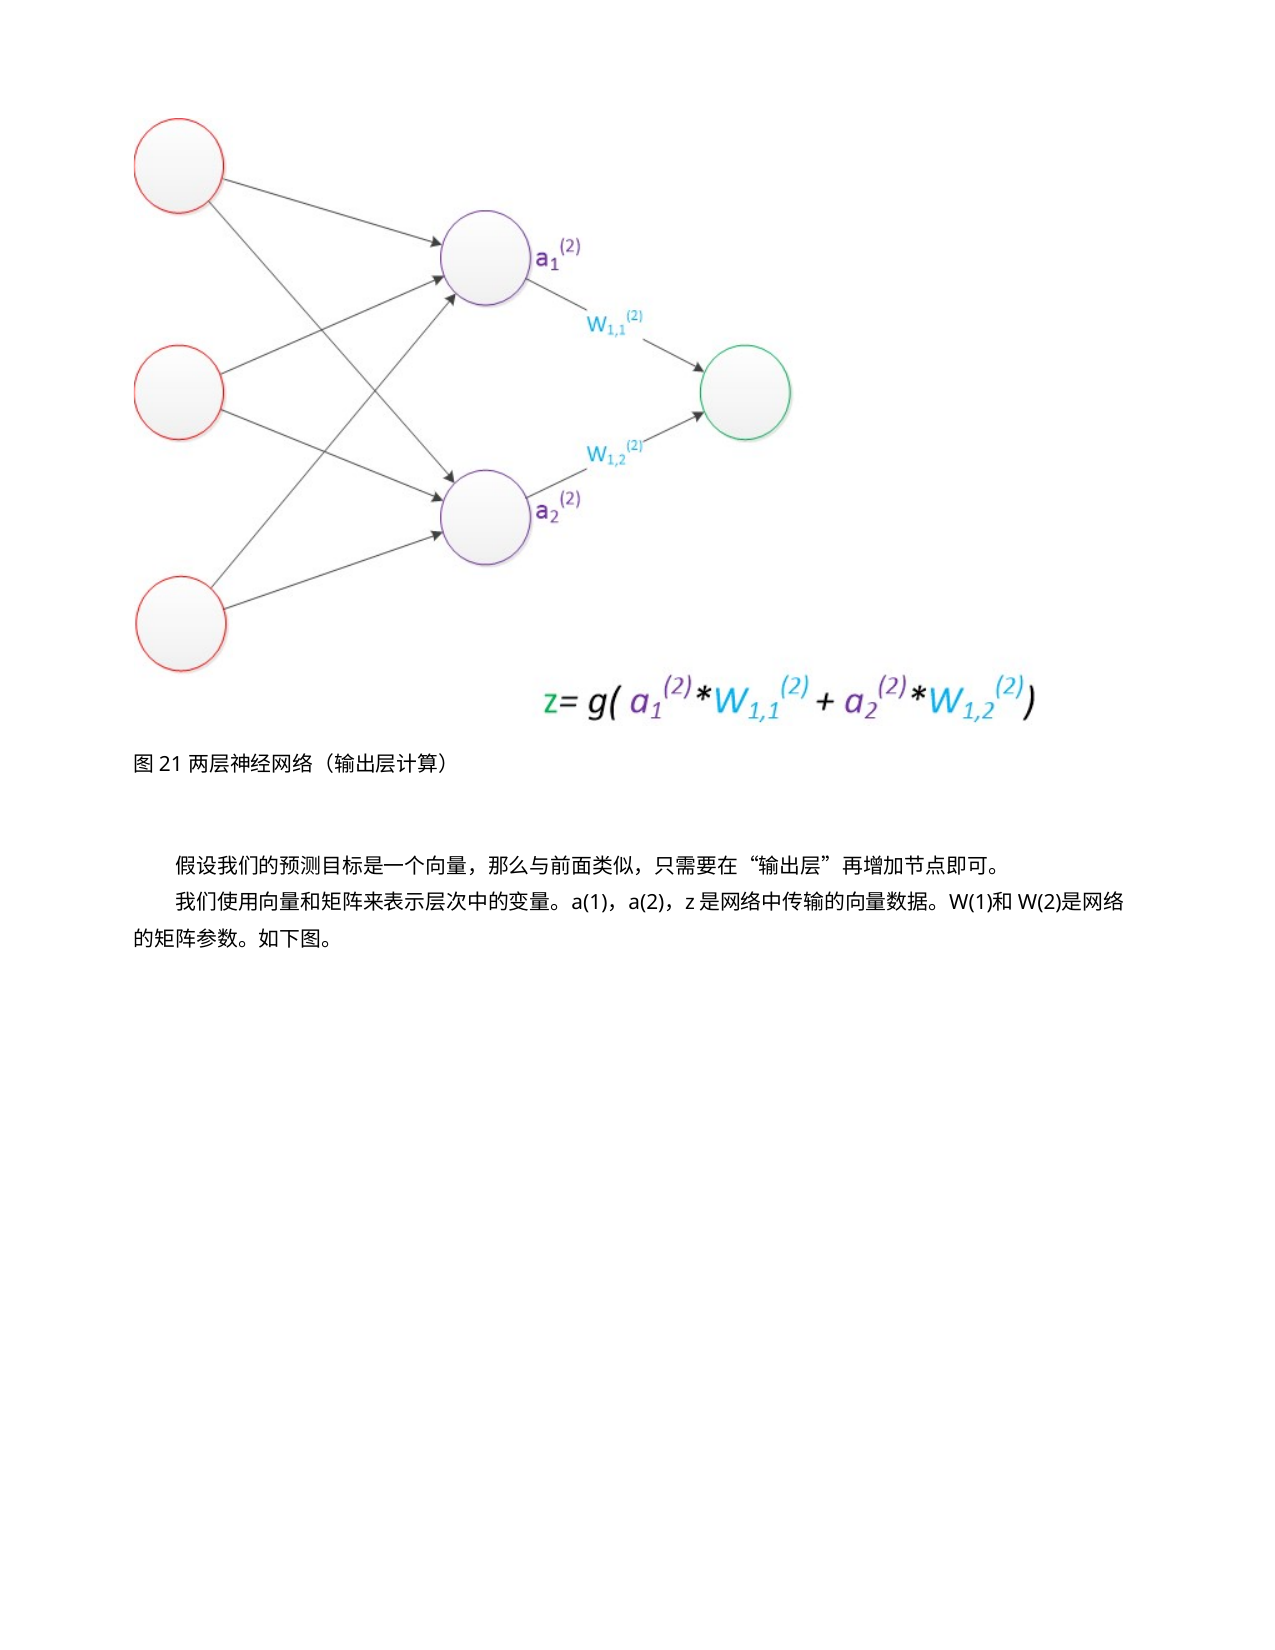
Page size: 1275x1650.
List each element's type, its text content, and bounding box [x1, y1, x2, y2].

text 我们使用向量和矩阵来表示层次中的变量。a(1)，a(2)，z是网络中传输的向量数据。W(1)和W(2)是网络的矩阵参数。如下图。 [134, 886, 1141, 952]
text 图21 两层神经网络（输出层计算） [134, 747, 1141, 778]
picture [133, 118, 1036, 726]
text 假设我们的预测目标是一个向量，那么与前面类似，只需要在“输出层”再增加节点即可。 [134, 849, 1141, 879]
